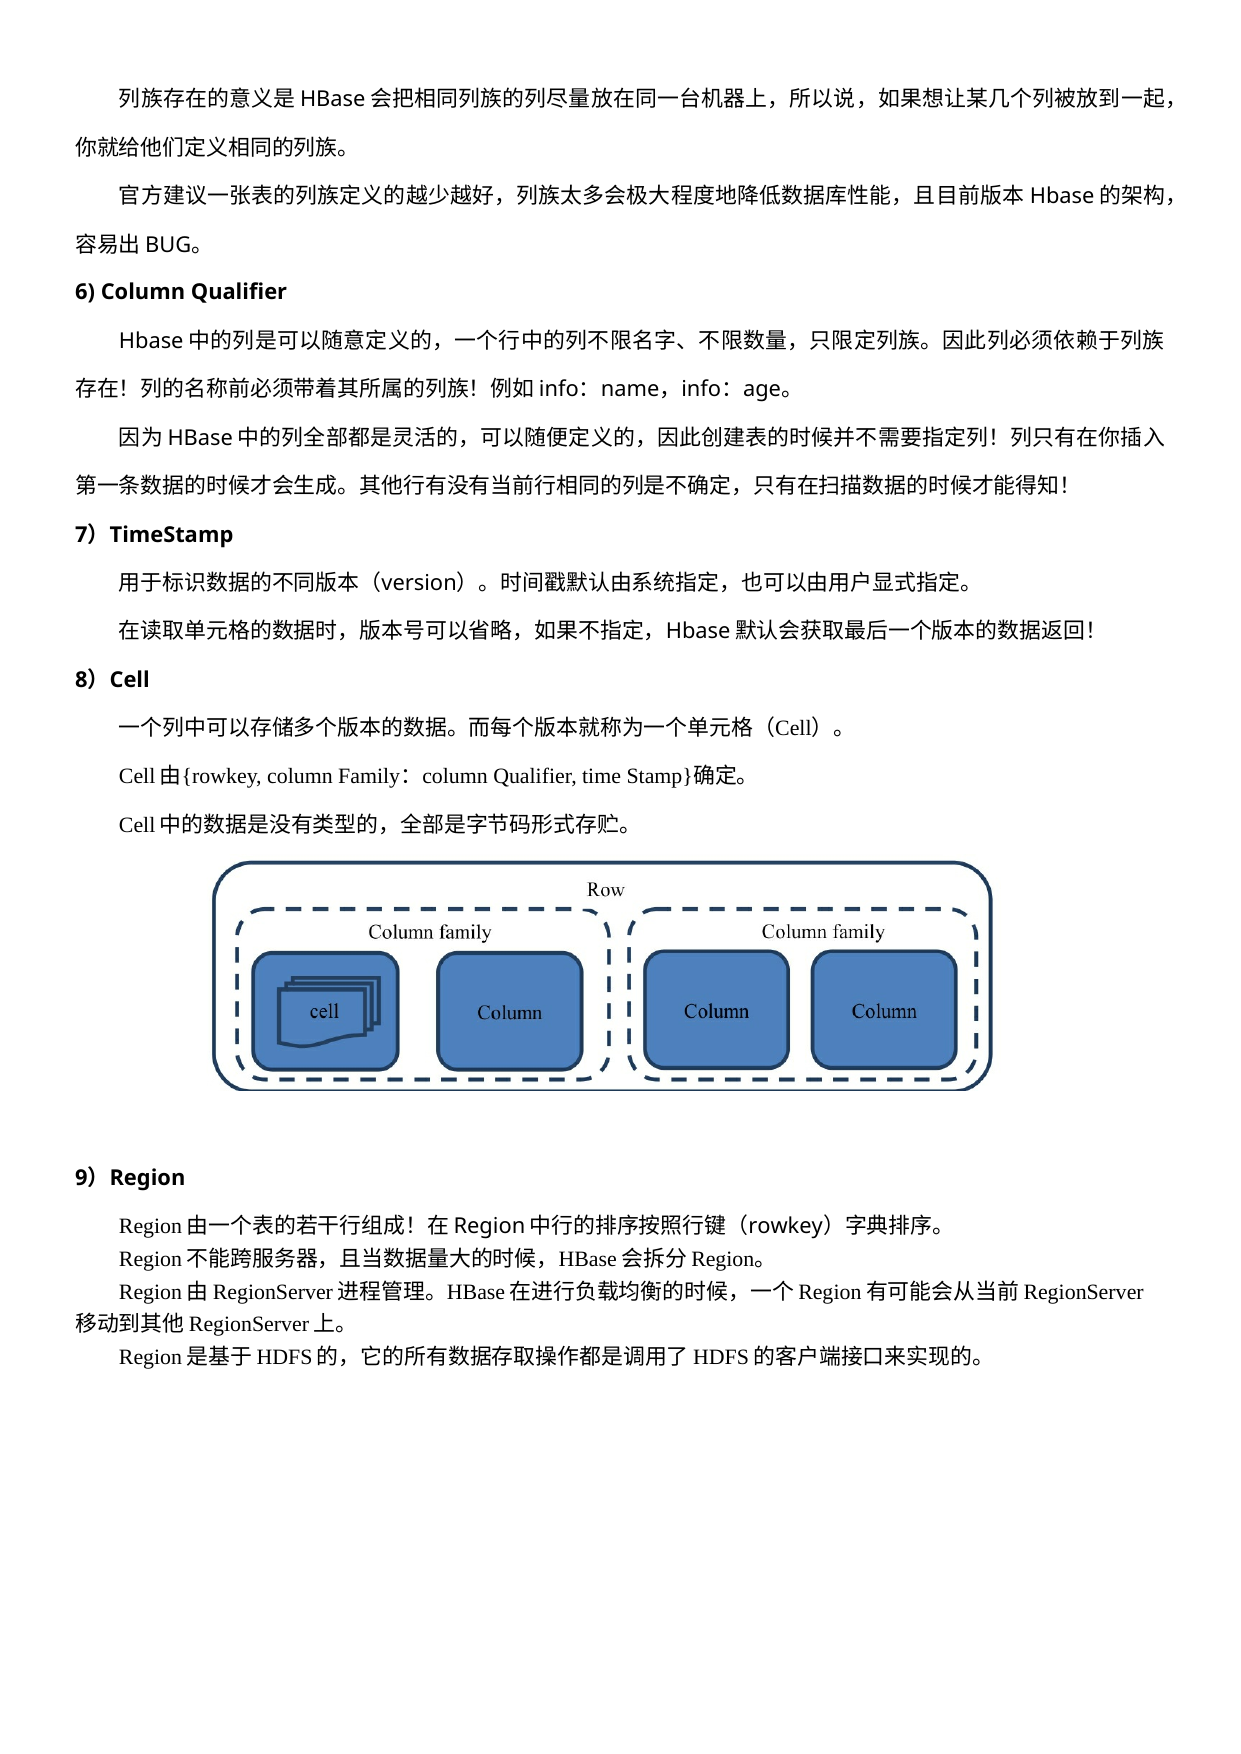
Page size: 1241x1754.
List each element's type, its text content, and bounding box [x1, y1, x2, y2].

text Cell中的数据是没有类型的，全部是字节码形式存贮。 [75, 806, 1165, 839]
text Region由一个表的若干行组成！在Region中行的排序按照行键（rowkey）字典排序。 [75, 1208, 1165, 1241]
text 用于标识数据的不同版本（version）。时间戳默认由系统指定，也可以由用户显式指定。 [75, 565, 1165, 597]
picture [195, 854, 1045, 1091]
text Region由RegionServer进程管理。HBase在进行负载均衡的时候，一个Region有可能会从当前RegionServer移动到其他RegionServer上。 [75, 1273, 1165, 1338]
text 官方建议一张表的列族定义的越少越好，列族太多会极大程度地降低数据库性能，且目前版本Hbase的架构，容易出BUG。 [75, 178, 1165, 259]
text Region不能跨服务器，且当数据量大的时候，HBase会拆分Region。 [75, 1241, 1165, 1273]
text Region是基于HDFS的，它的所有数据存取操作都是调用了HDFS的客户端接口来实现的。 [75, 1338, 1165, 1371]
text 列族存在的意义是HBase会把相同列族的列尽量放在同一台机器上，所以说，如果想让某几个列被放到一起，你就给他们定义相同的列族。 [75, 81, 1165, 162]
text Hbase中的列是可以随意定义的，一个行中的列不限名字、不限数量，只限定列族。因此列必须依赖于列族存在！列的名称前必须带着其所属的列族！例如info：name，info：age。 [75, 322, 1165, 403]
text 因为HBase中的列全部都是灵活的，可以随便定义的，因此创建表的时候并不需要指定列！列只有在你插入第一条数据的时候才会生成。其他行有没有当前行相同的列是不确定，只有在扫描数据的时候才能得知！ [75, 419, 1165, 501]
text 6) Column Qualifier [75, 275, 1165, 307]
text Cell由{rowkey, column Family：column Qualifier, time Stamp}确定。 [75, 758, 1165, 791]
text 9）Region [75, 1160, 1165, 1192]
text 8）Cell [75, 661, 1165, 694]
text 在读取单元格的数据时，版本号可以省略，如果不指定，Hbase默认会获取最后一个版本的数据返回！ [75, 613, 1165, 646]
text 7）TimeStamp [75, 516, 1165, 549]
text 一个列中可以存储多个版本的数据。而每个版本就称为一个单元格（Cell）。 [75, 710, 1165, 742]
